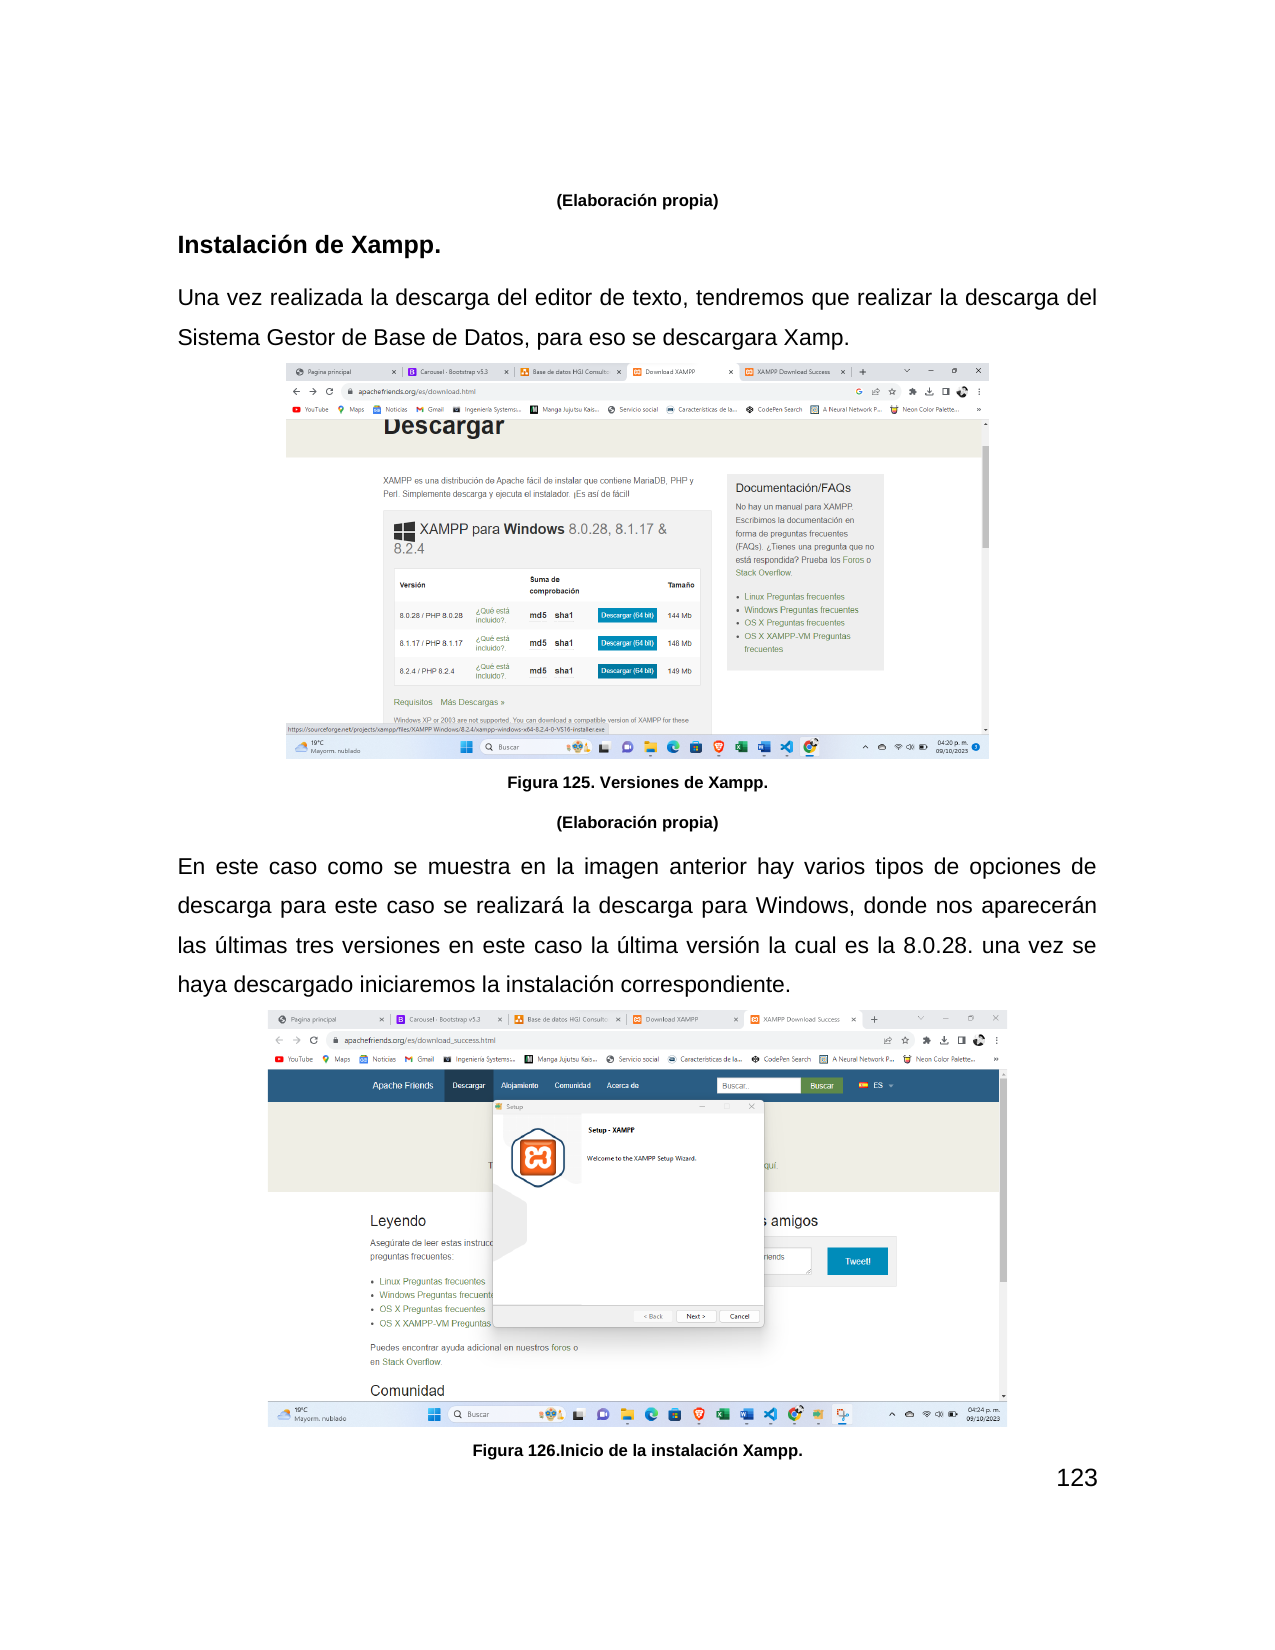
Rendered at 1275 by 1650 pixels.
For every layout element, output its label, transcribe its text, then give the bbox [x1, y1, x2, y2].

text Una vez realizada la descarga del editor de texto, tendremos que realizar la descarga del Sistema Gestor de Base de Datos, para eso se descargara Xamp. [177, 284, 1098, 350]
picture [267, 1010, 1008, 1427]
text Figura 125. Versiones de Xampp. [177, 773, 1098, 792]
text Figura 126.Inicio de la instalación Xampp. [177, 1441, 1098, 1460]
text (Elaboración propia) [177, 190, 1098, 209]
picture [286, 363, 989, 759]
subtitle Instalación de Xampp. [177, 230, 1098, 259]
text En este caso como se muestra en la imagen anterior hay varios tipos de opciones de descarga para este caso se realizará la descarga para Windows, donde nos aparecerán las últimas tres versiones en este caso la última versión la cual es la 8.0.28. una vez se haya descargado iniciaremos la instalación correspondiente. [177, 853, 1098, 998]
text (Elaboración propia) [177, 813, 1098, 832]
